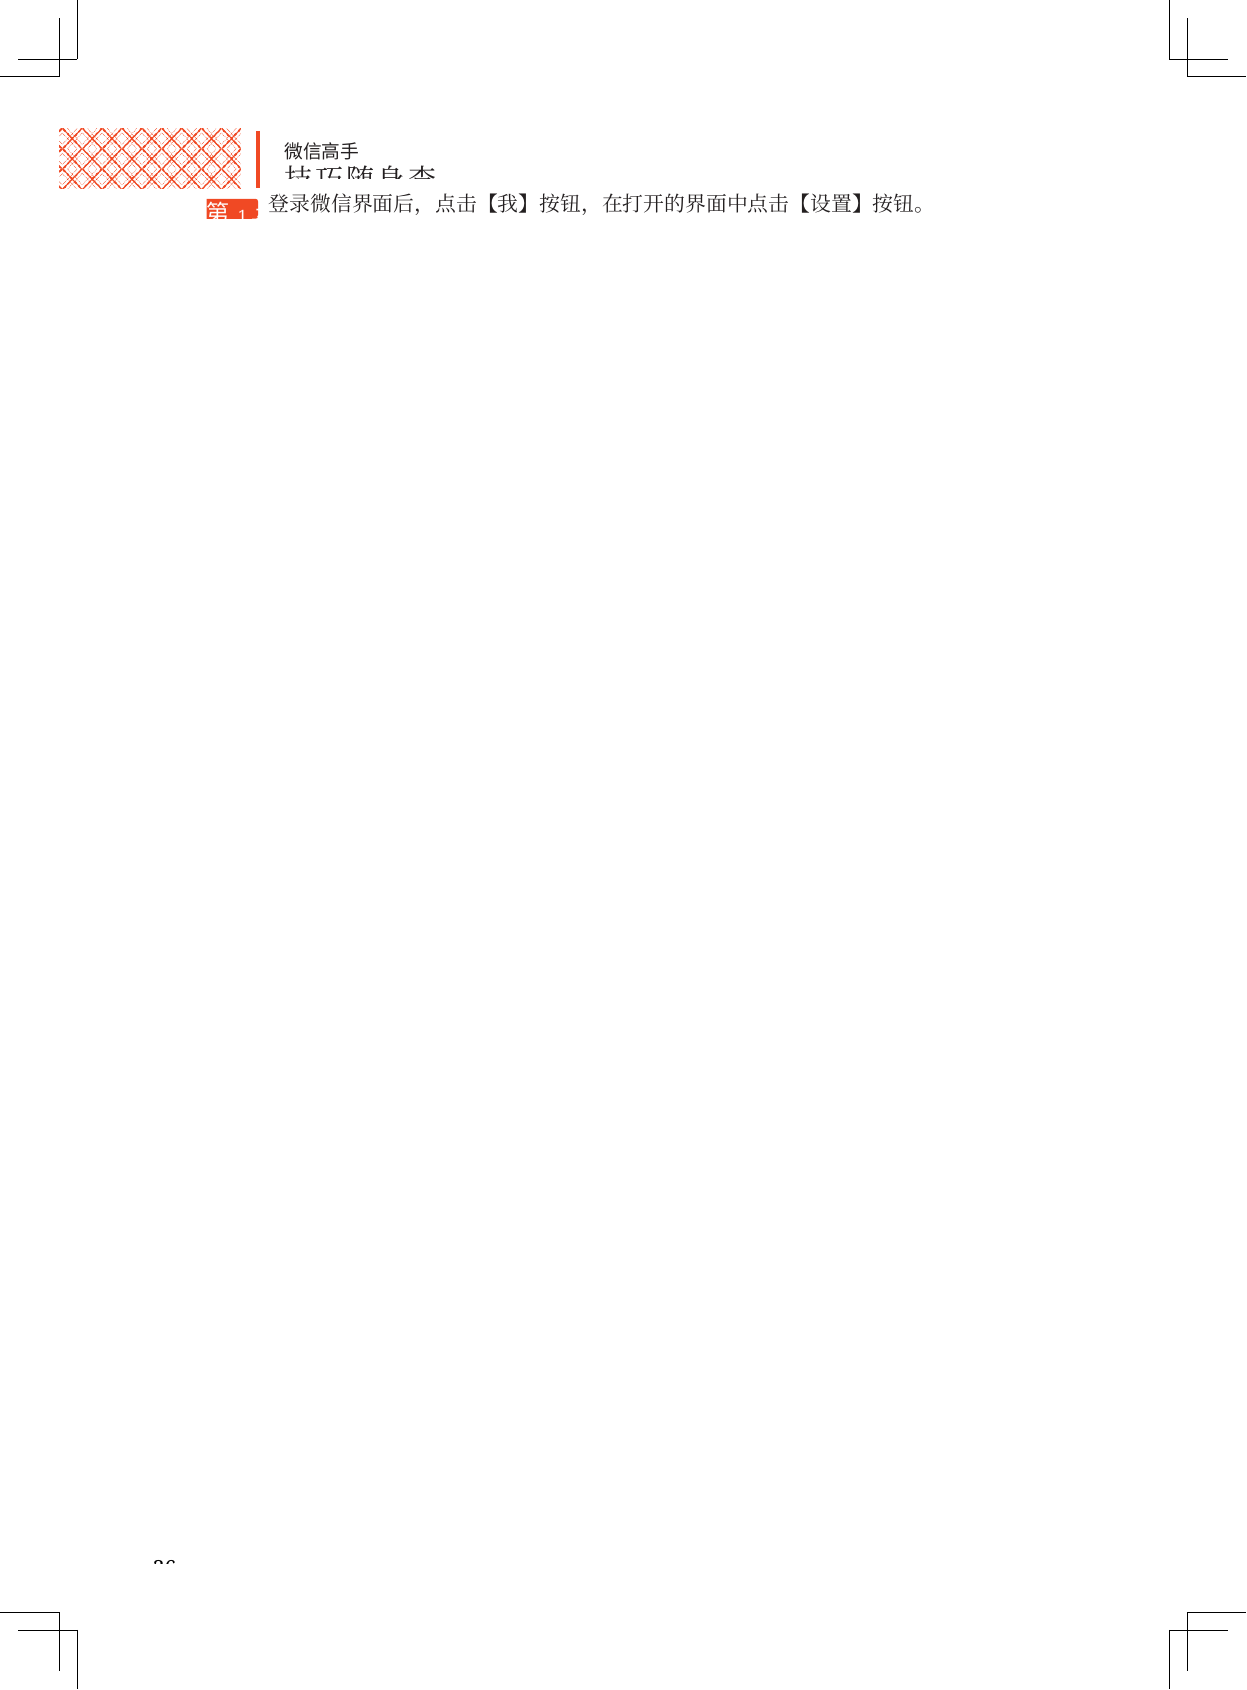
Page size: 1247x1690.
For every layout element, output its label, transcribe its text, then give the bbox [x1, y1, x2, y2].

picture [59, 128, 241, 189]
text 登录微信界面后，点击【我】按钮，在打开的界面中点击【设置】按钮。 [268, 187, 1097, 217]
